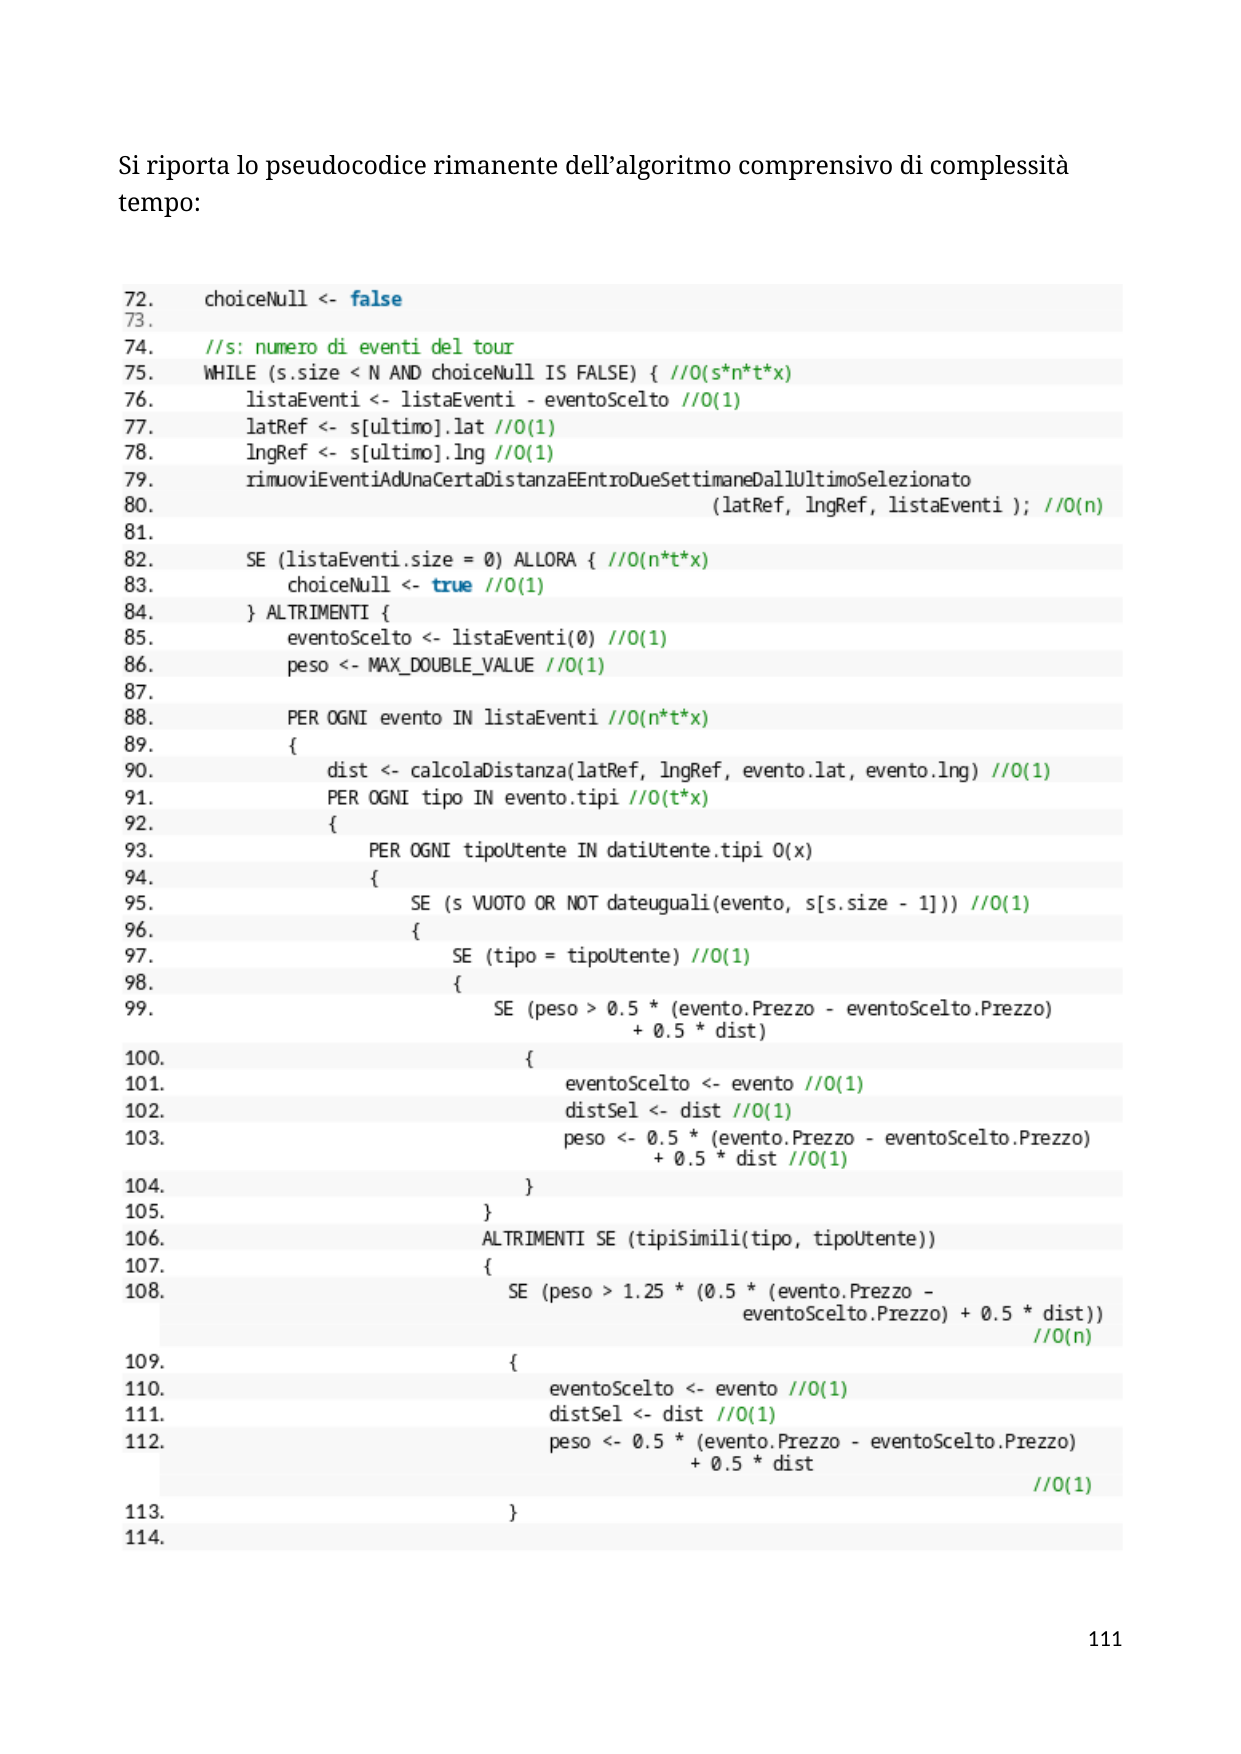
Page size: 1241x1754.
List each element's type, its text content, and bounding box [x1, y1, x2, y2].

text Si riporta lo pseudocodice rimanente dell’algoritmo comprensivo di complessità tempo: [118, 148, 1122, 218]
